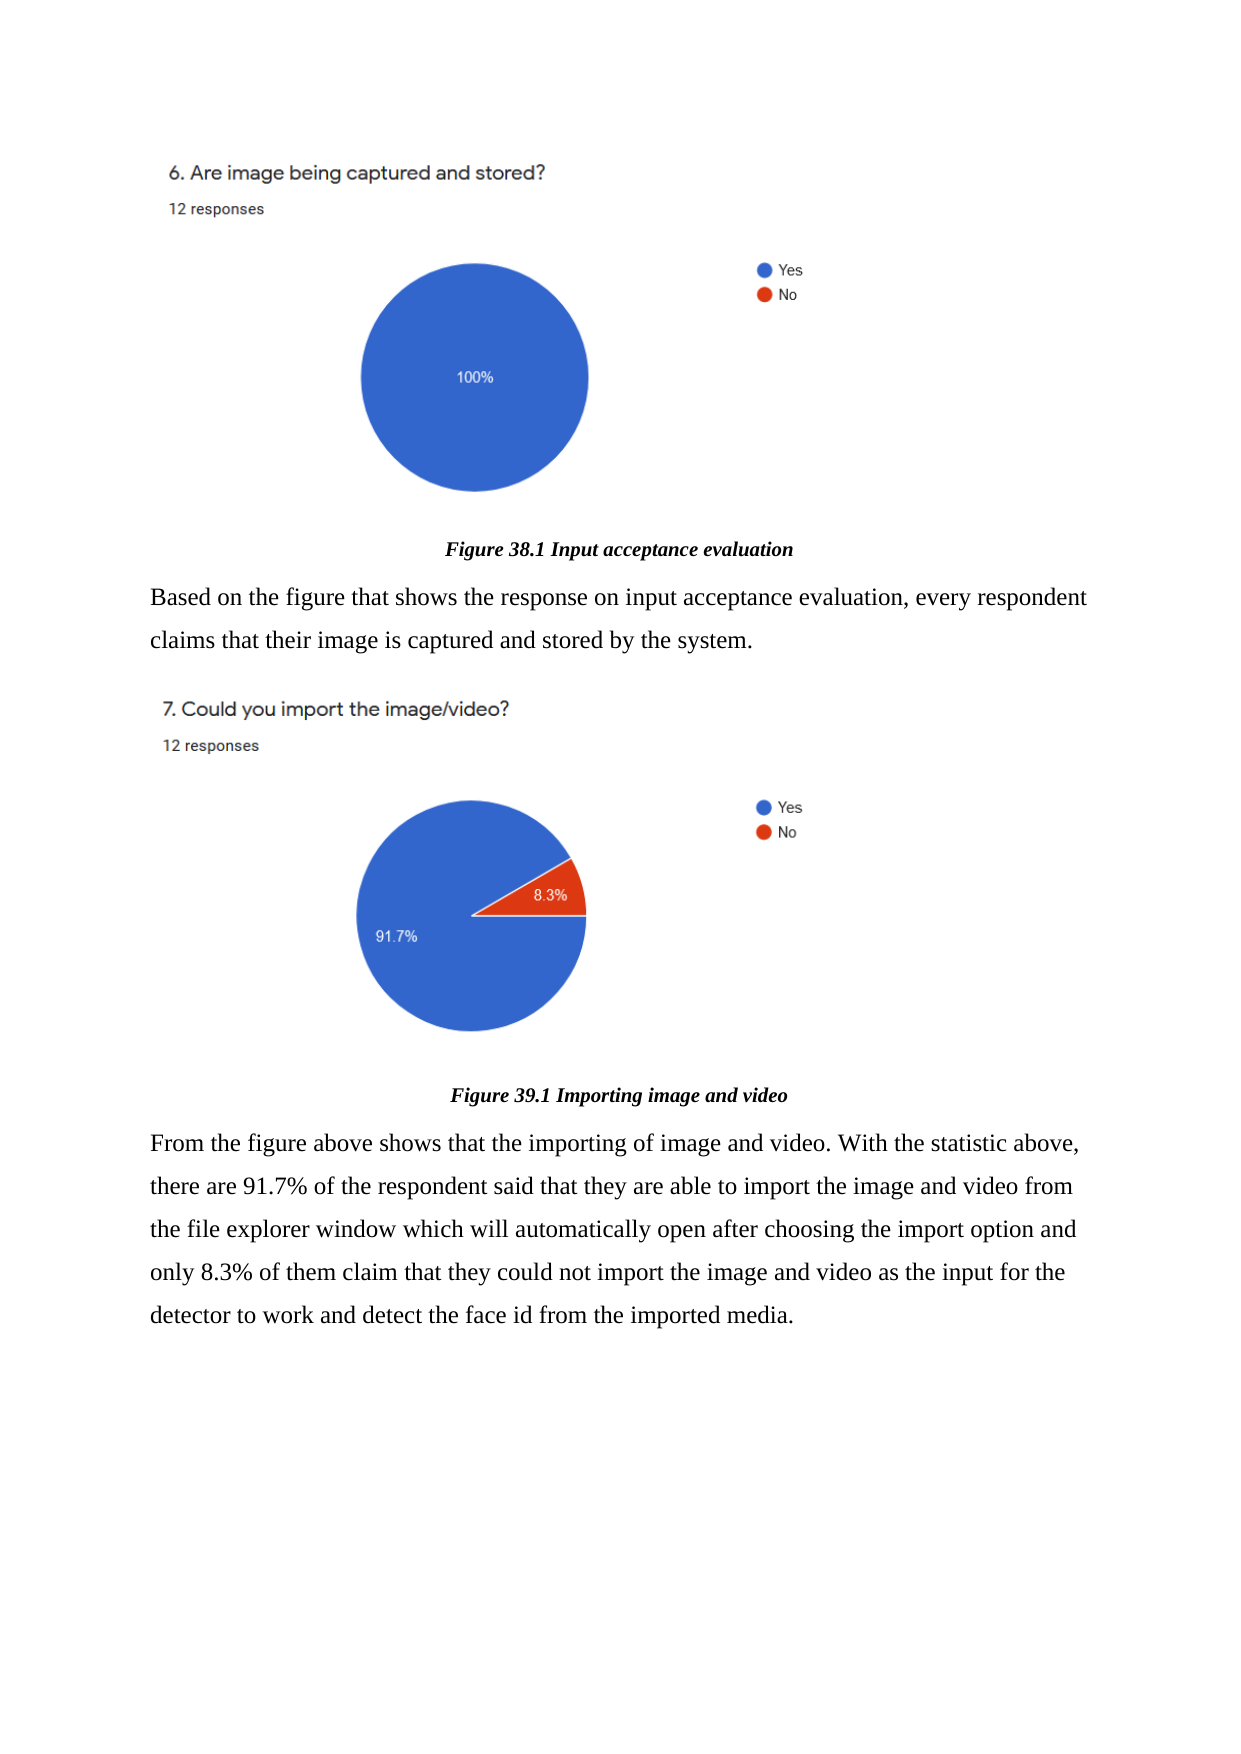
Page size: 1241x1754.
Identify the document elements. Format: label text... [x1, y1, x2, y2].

picture [150, 684, 1089, 1053]
text From the figure above shows that the importing of image and video. With the statistic above, there are 91.7% of the respondent said that they are able to import the image and video from the file explorer window which will automatically open after choosing the import option and only 8.3% of them claim that they could not import the image and video as the input for the detector to work and detect the face id from the imported media. [150, 1128, 1090, 1329]
picture [150, 150, 1090, 507]
text Based on the figure that shows the response on input acceptance evaluation, every respondent claims that their image is captured and stored by the system. [150, 582, 1090, 654]
text Figure 38.1 Input acceptance evaluation [150, 537, 1090, 561]
text Figure 39.1 Importing image and video [150, 1083, 1090, 1107]
